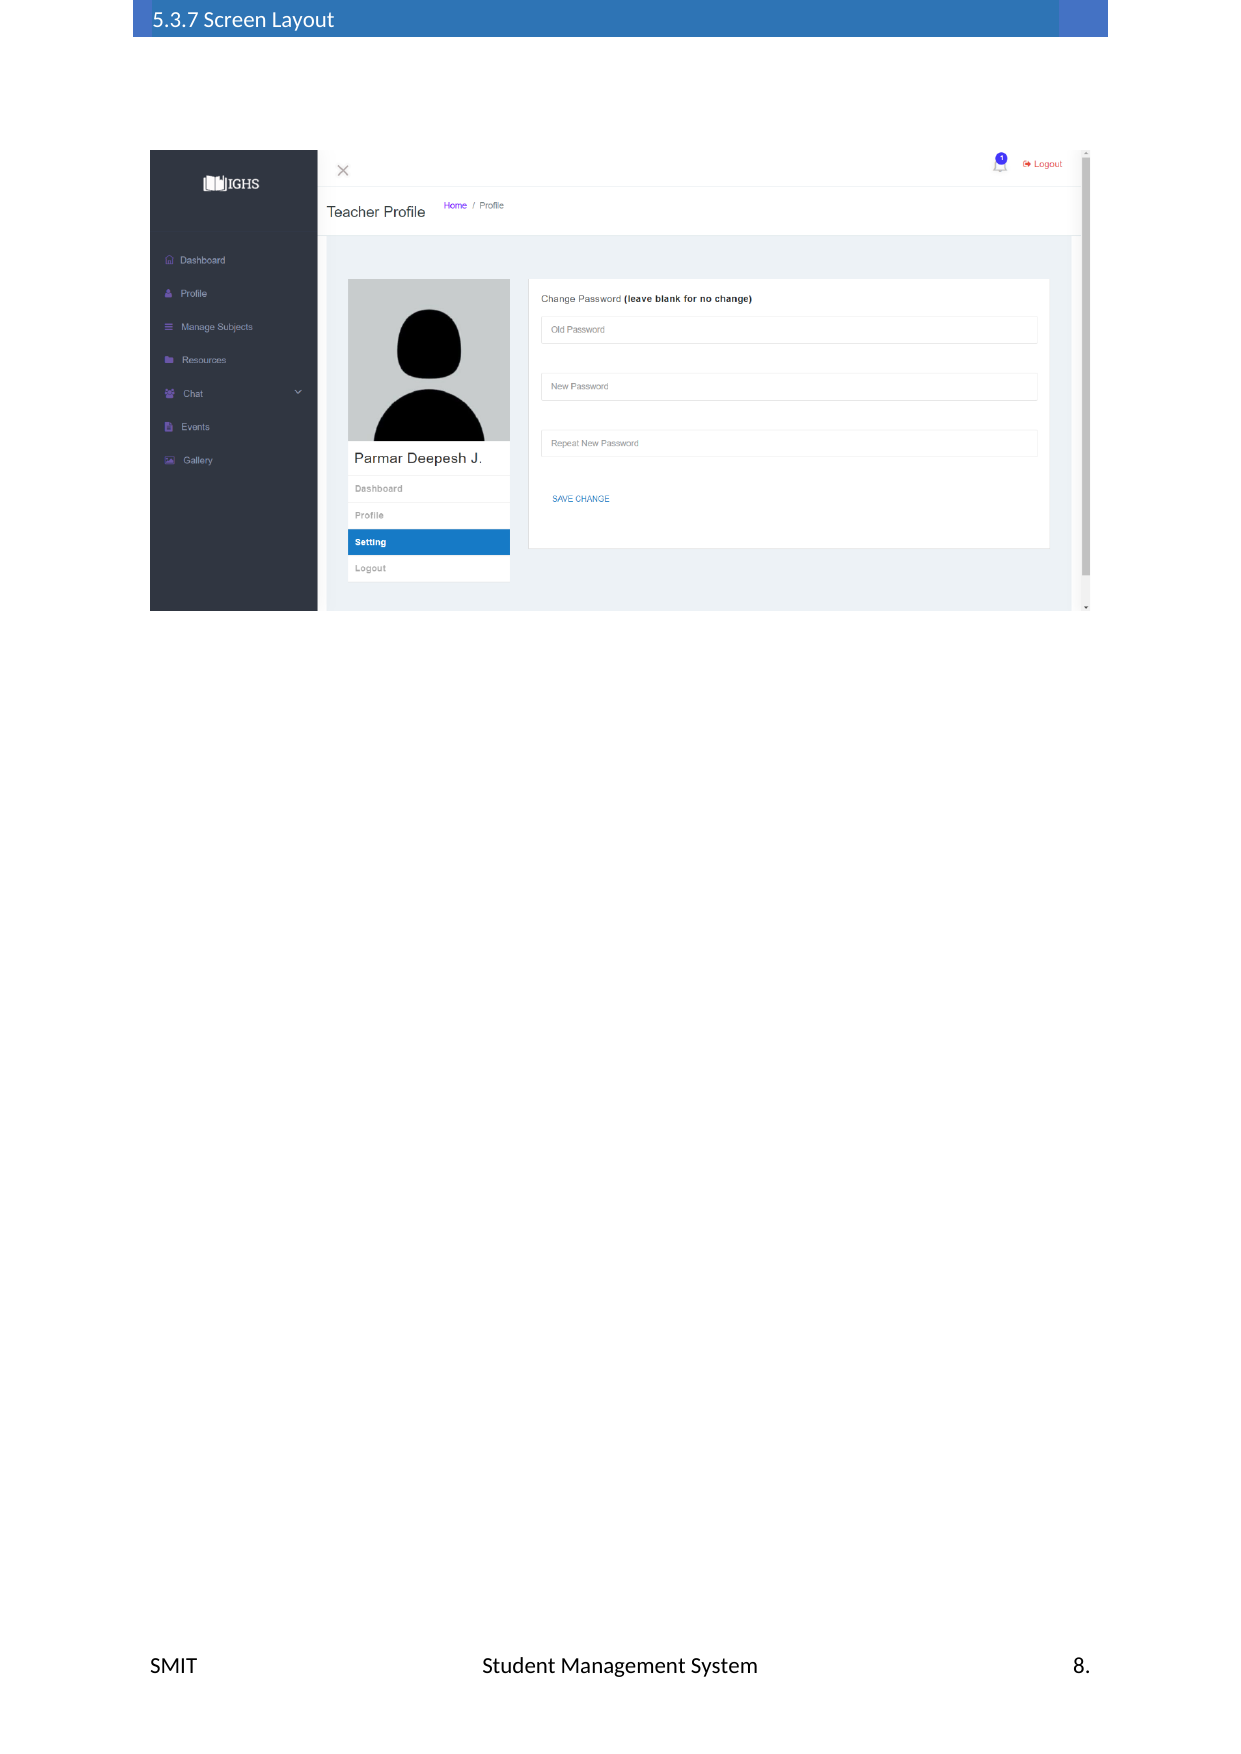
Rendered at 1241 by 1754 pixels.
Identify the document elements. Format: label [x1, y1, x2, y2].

picture [150, 150, 1091, 611]
